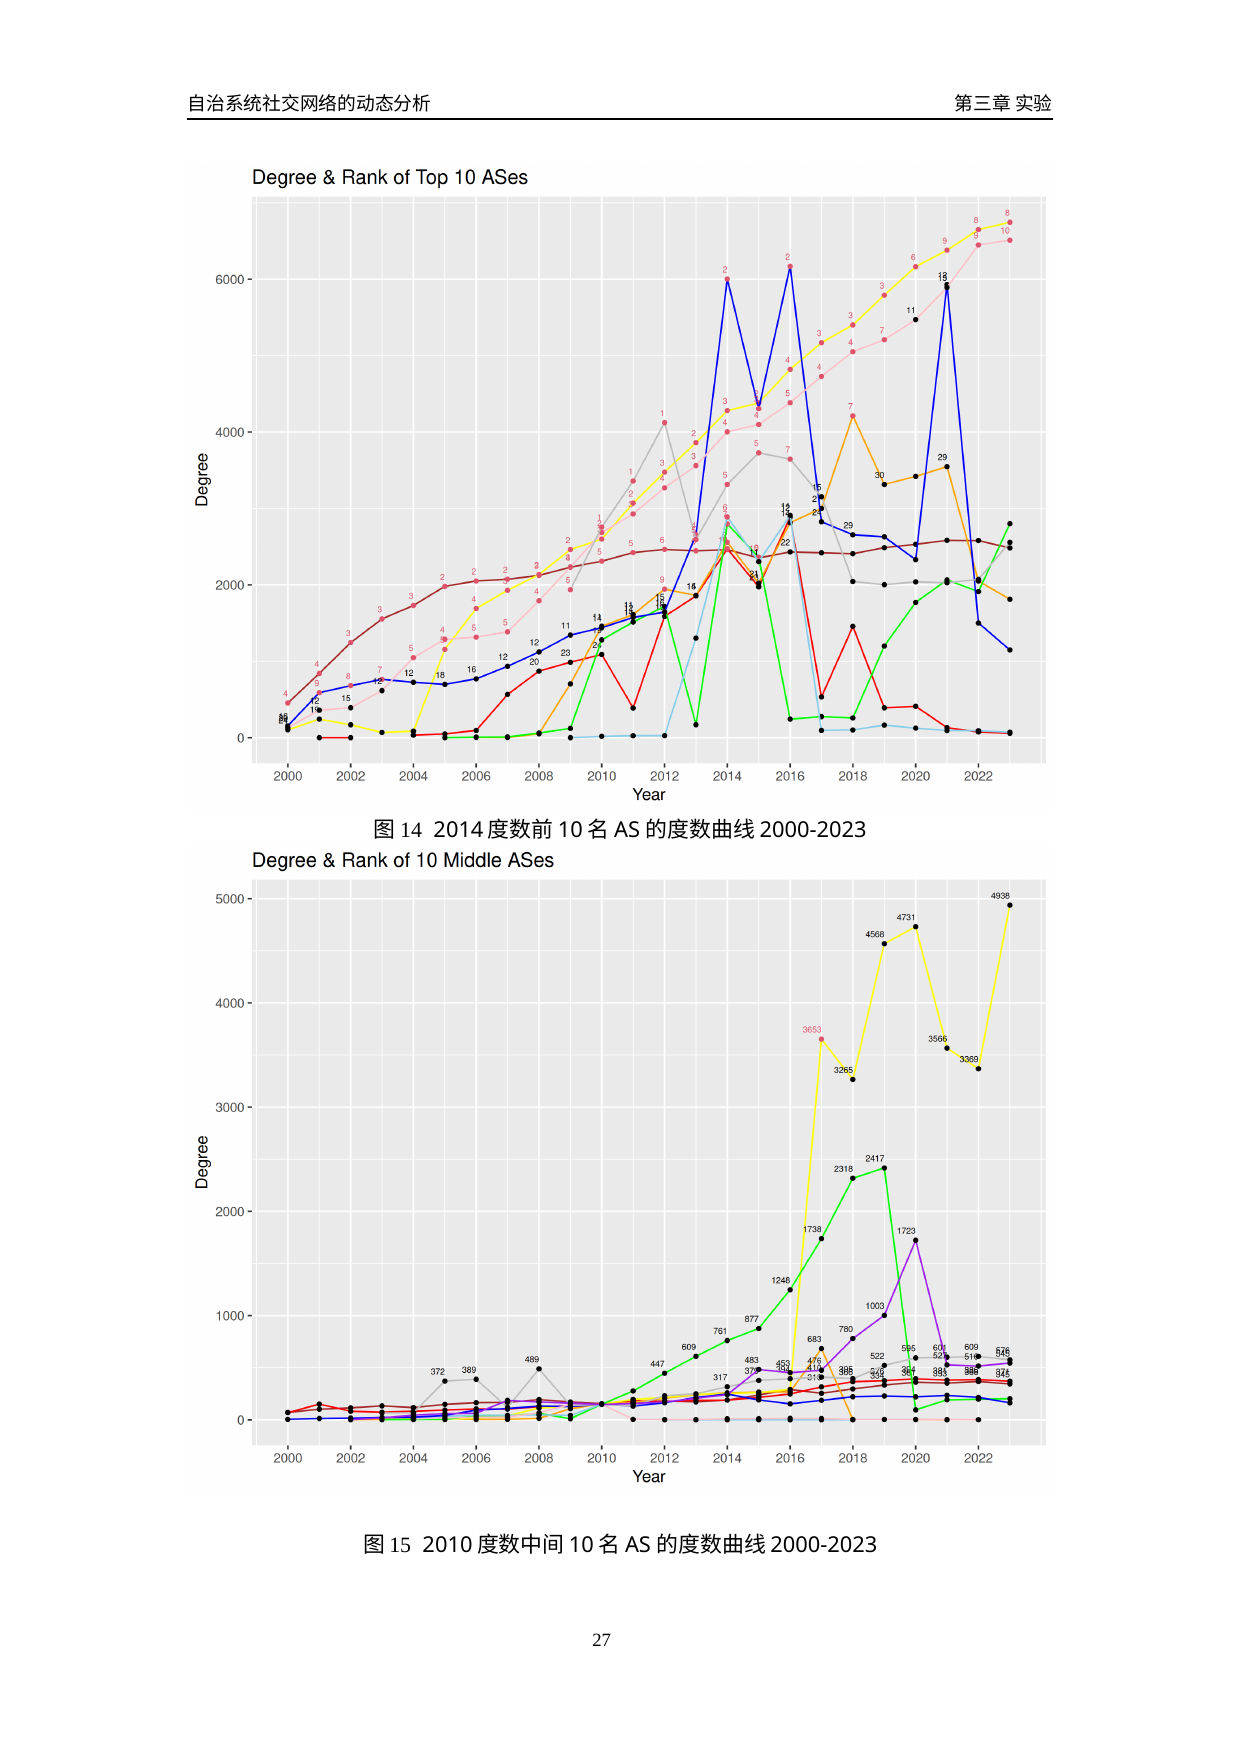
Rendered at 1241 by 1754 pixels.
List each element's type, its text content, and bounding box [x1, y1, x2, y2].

picture [187, 162, 1053, 812]
picture [187, 844, 1053, 1494]
text 图14 2014度数前10名 AS 的度数曲线2000-2023 [187, 812, 1053, 844]
text 图15 2010度数中间10名 AS 的度数曲线2000-2023 [187, 1527, 1053, 1559]
